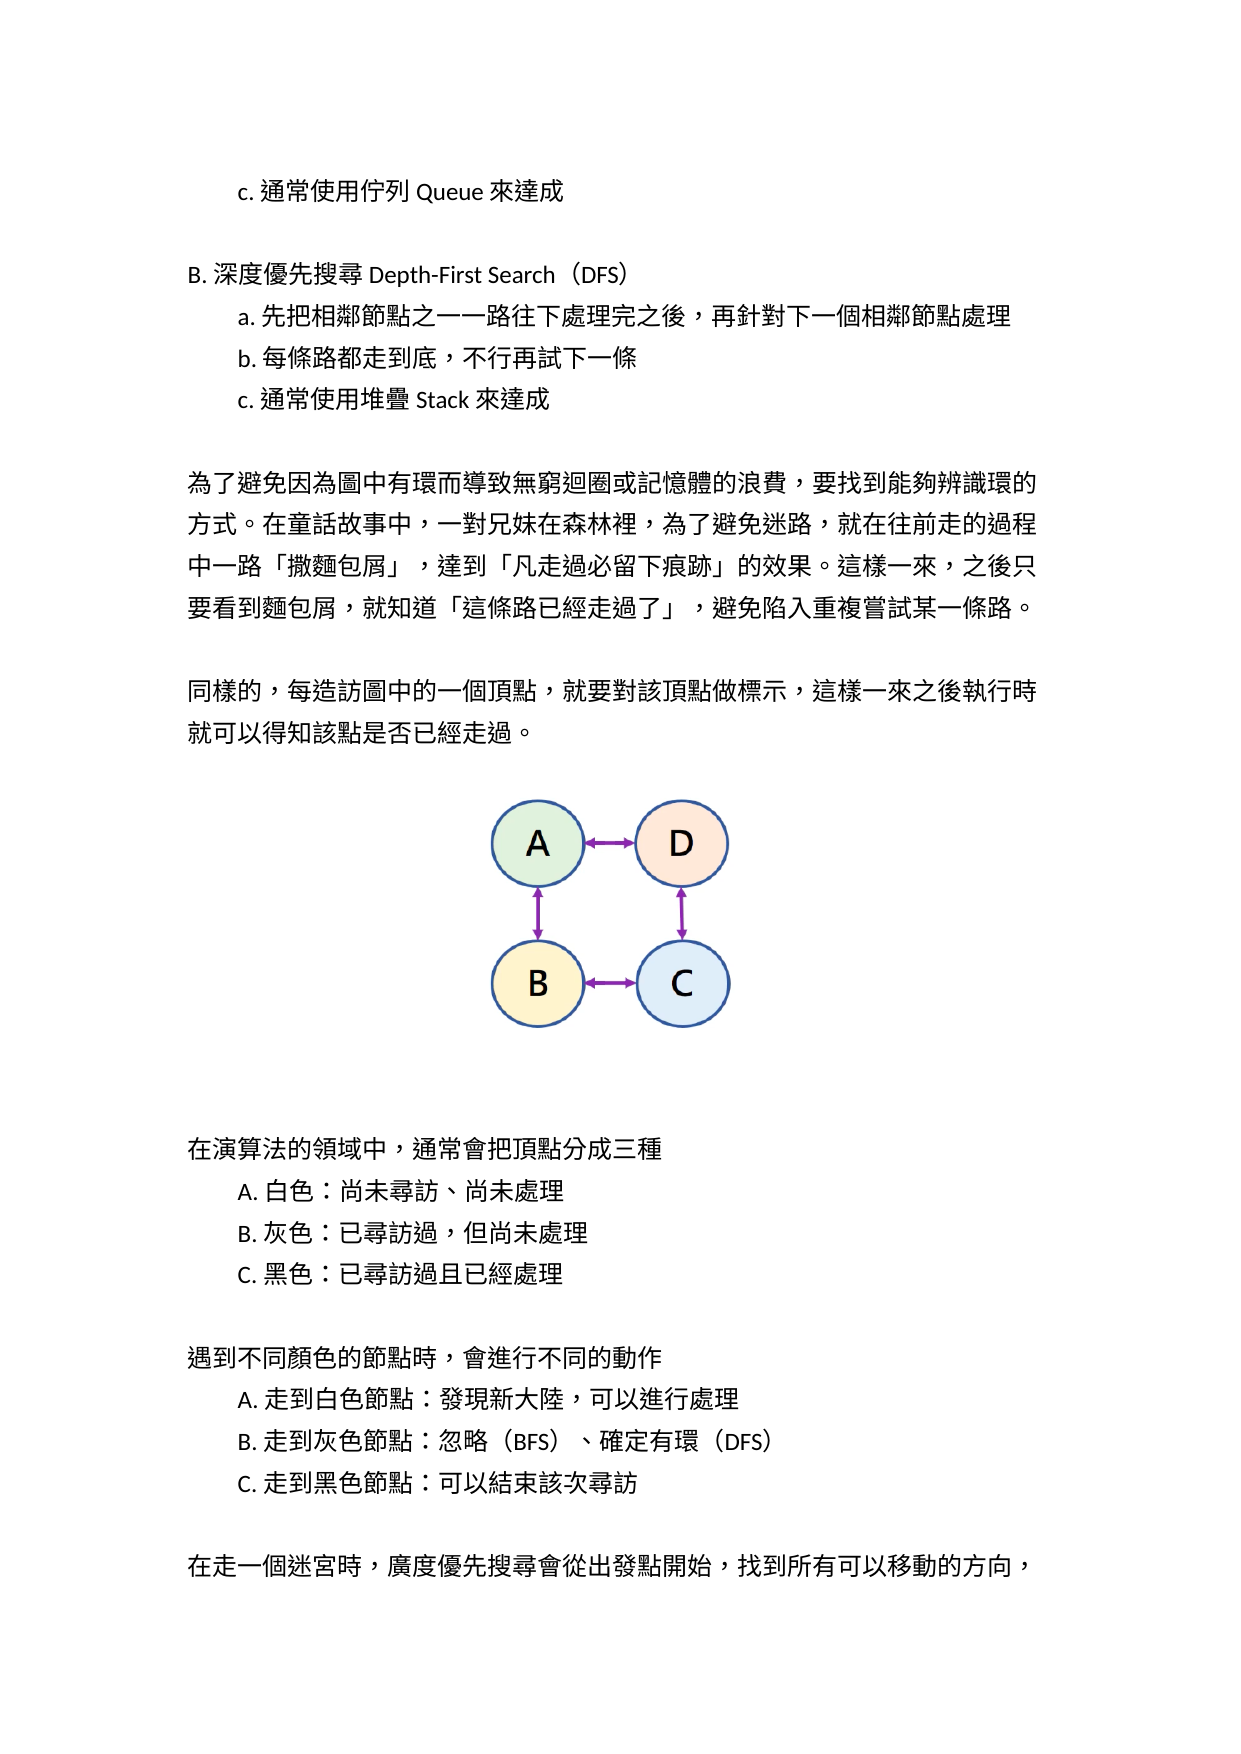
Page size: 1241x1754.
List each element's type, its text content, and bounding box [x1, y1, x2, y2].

text B. 灰色：已尋訪過，但尚未處理 [187, 1210, 1053, 1252]
text 遇到不同顏色的節點時，會進行不同的動作 [187, 1335, 1053, 1377]
text A. 白色：尚未尋訪、尚未處理 [187, 1169, 1053, 1210]
text b. 每條路都走到底，不行再試下一條 [187, 335, 1053, 377]
text A. 走到白色節點：發現新大陸，可以進行處理 [187, 1377, 1053, 1419]
text 同樣的，每造訪圖中的一個頂點，就要對該頂點做標示，這樣一來之後執行時就可以得知該點是否已經走過。 [187, 669, 1053, 752]
text 為了避免因為圖中有環而導致無窮迴圈或記憶體的浪費，要找到能夠辨識環的方式。在童話故事中，一對兄妹在森林裡，為了避免迷路，就在往前走的過程中一路「撒麵包屑」，達到「凡走過必留下痕跡」的效果。這樣一來，之後只要看到麵包屑，就知道「這條路已經走過了」，避免陷入重複嘗試某一條路。 [187, 460, 1053, 627]
text B. 深度優先搜尋 Depth-First Search（DFS） [187, 252, 1053, 294]
text C. 黑色：已尋訪過且已經處理 [187, 1252, 1053, 1294]
text a. 先把相鄰節點之一一路往下處理完之後，再針對下一個相鄰節點處理 [187, 294, 1053, 335]
text 在演算法的領域中，通常會把頂點分成三種 [187, 1127, 1053, 1169]
picture [396, 790, 837, 1041]
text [187, 1544, 1053, 1585]
text B. 走到灰色節點：忽略（BFS）、確定有環（DFS） [187, 1419, 1053, 1460]
text c. 通常使用堆疊 Stack 來達成 [187, 377, 1053, 419]
text C. 走到黑色節點：可以結束該次尋訪 [187, 1460, 1053, 1502]
text c. 通常使用佇列 Queue 來達成 [187, 169, 1053, 210]
